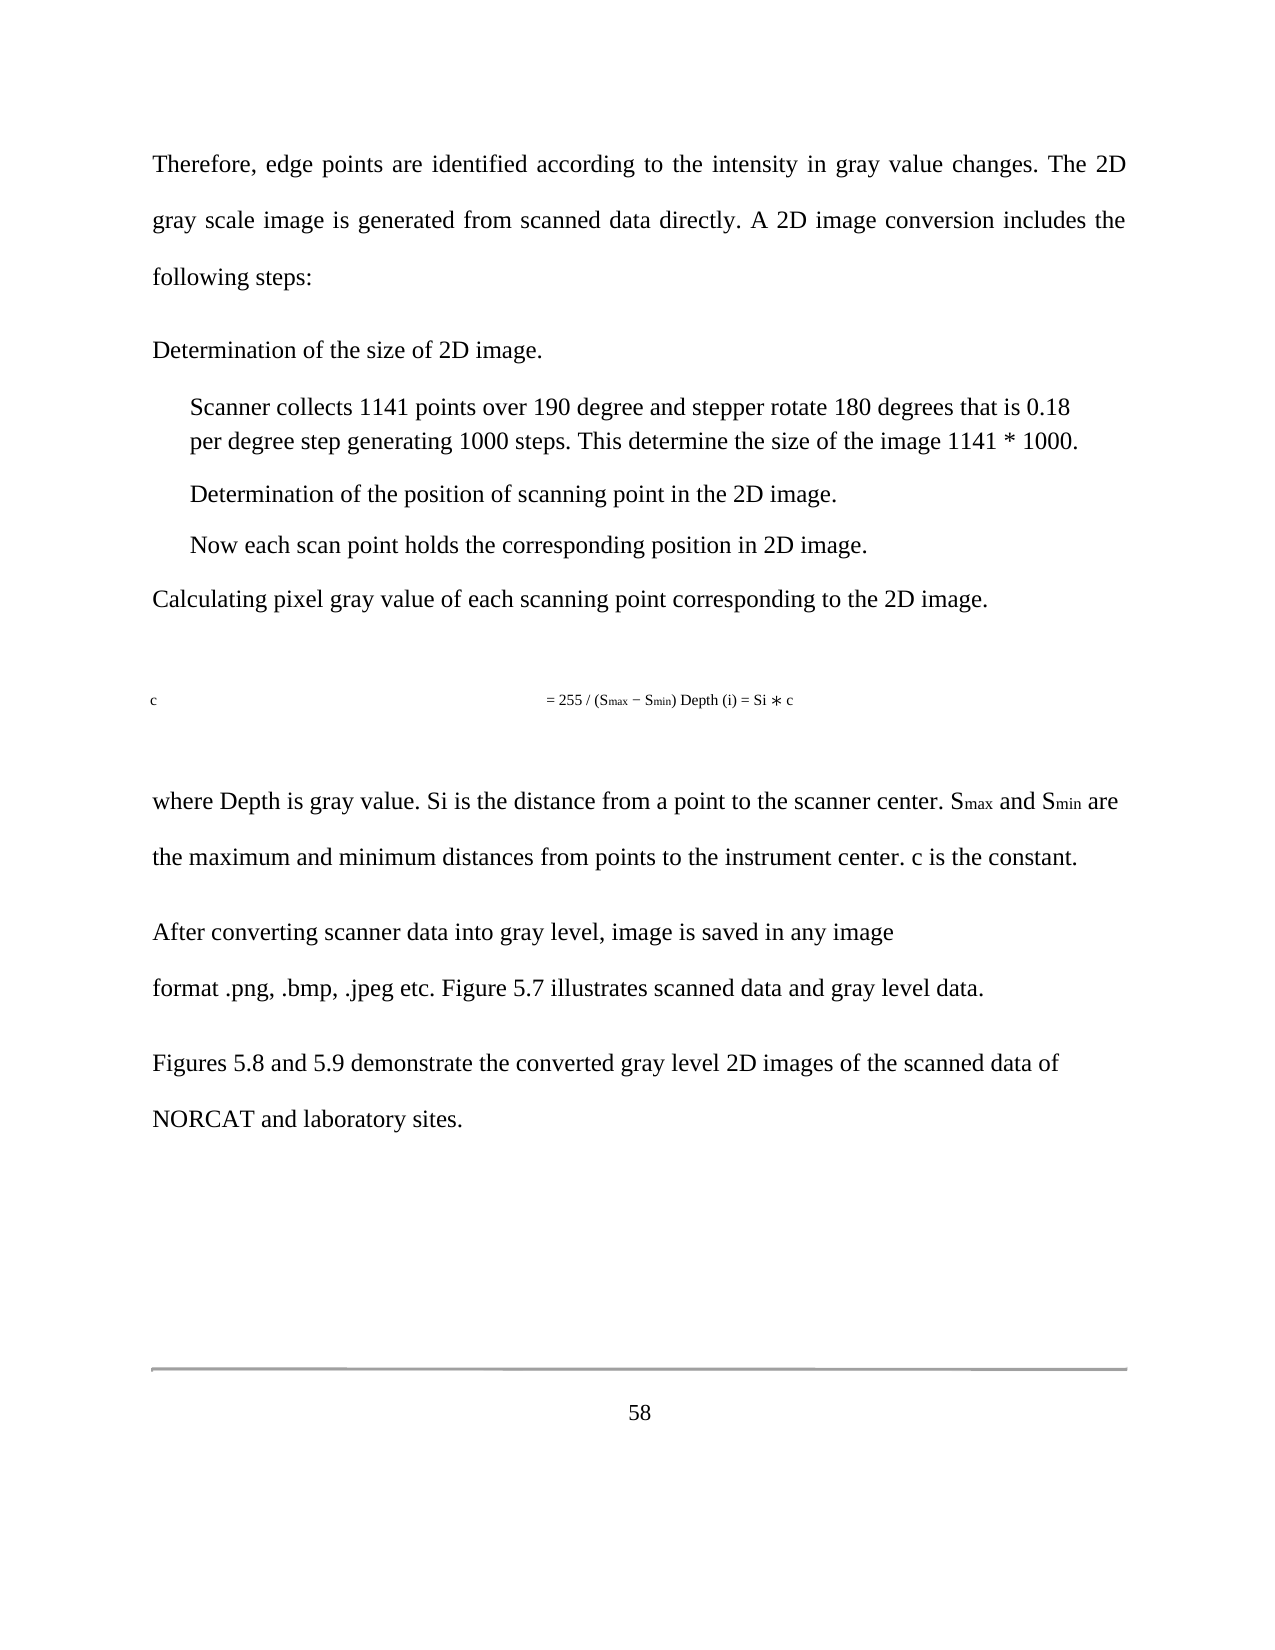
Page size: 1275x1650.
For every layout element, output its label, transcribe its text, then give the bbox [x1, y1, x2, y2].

text where Depth is gray value. Si is the distance from a point to the scanner center. Smax and Smin are the maximum and minimum distances from points to the instrument center. c is the constant. [152, 786, 1127, 871]
text Determination of the size of 2D image. [152, 335, 1127, 363]
text Figures 5.8 and 5.9 demonstrate the converted gray level 2D images of the scanned data of NORCAT and laboratory sites. [152, 1048, 1127, 1133]
text After converting scanner data into gray level, image is saved in any image format .png, .bmp, .jpeg etc. Figure 5.7 illustrates scanned data and gray level data. [152, 917, 1127, 1002]
text 58 [150, 1399, 1129, 1425]
text Therefore, edge points are identified according to the intensity in gray value changes. The 2D gray scale image is generated from scanned data directly. A 2D image conversion includes the following steps: [152, 149, 1127, 291]
text Scanner collects 1141 points over 190 degree and stepper rotate 180 degrees that is 0.18 per degree step generating 1000 steps. This determine the size of the image 1141 * 1000. [189, 392, 1108, 455]
text Determination of the position of scanning point in the 2D image. Now each scan point holds the corresponding position in 2D image. [189, 479, 869, 559]
list = 255 / (Smax − Smin) Depth (i) = Si ∗ c [150, 694, 1127, 708]
text Calculating pixel gray value of each scanning point corresponding to the 2D image. [152, 584, 1127, 613]
